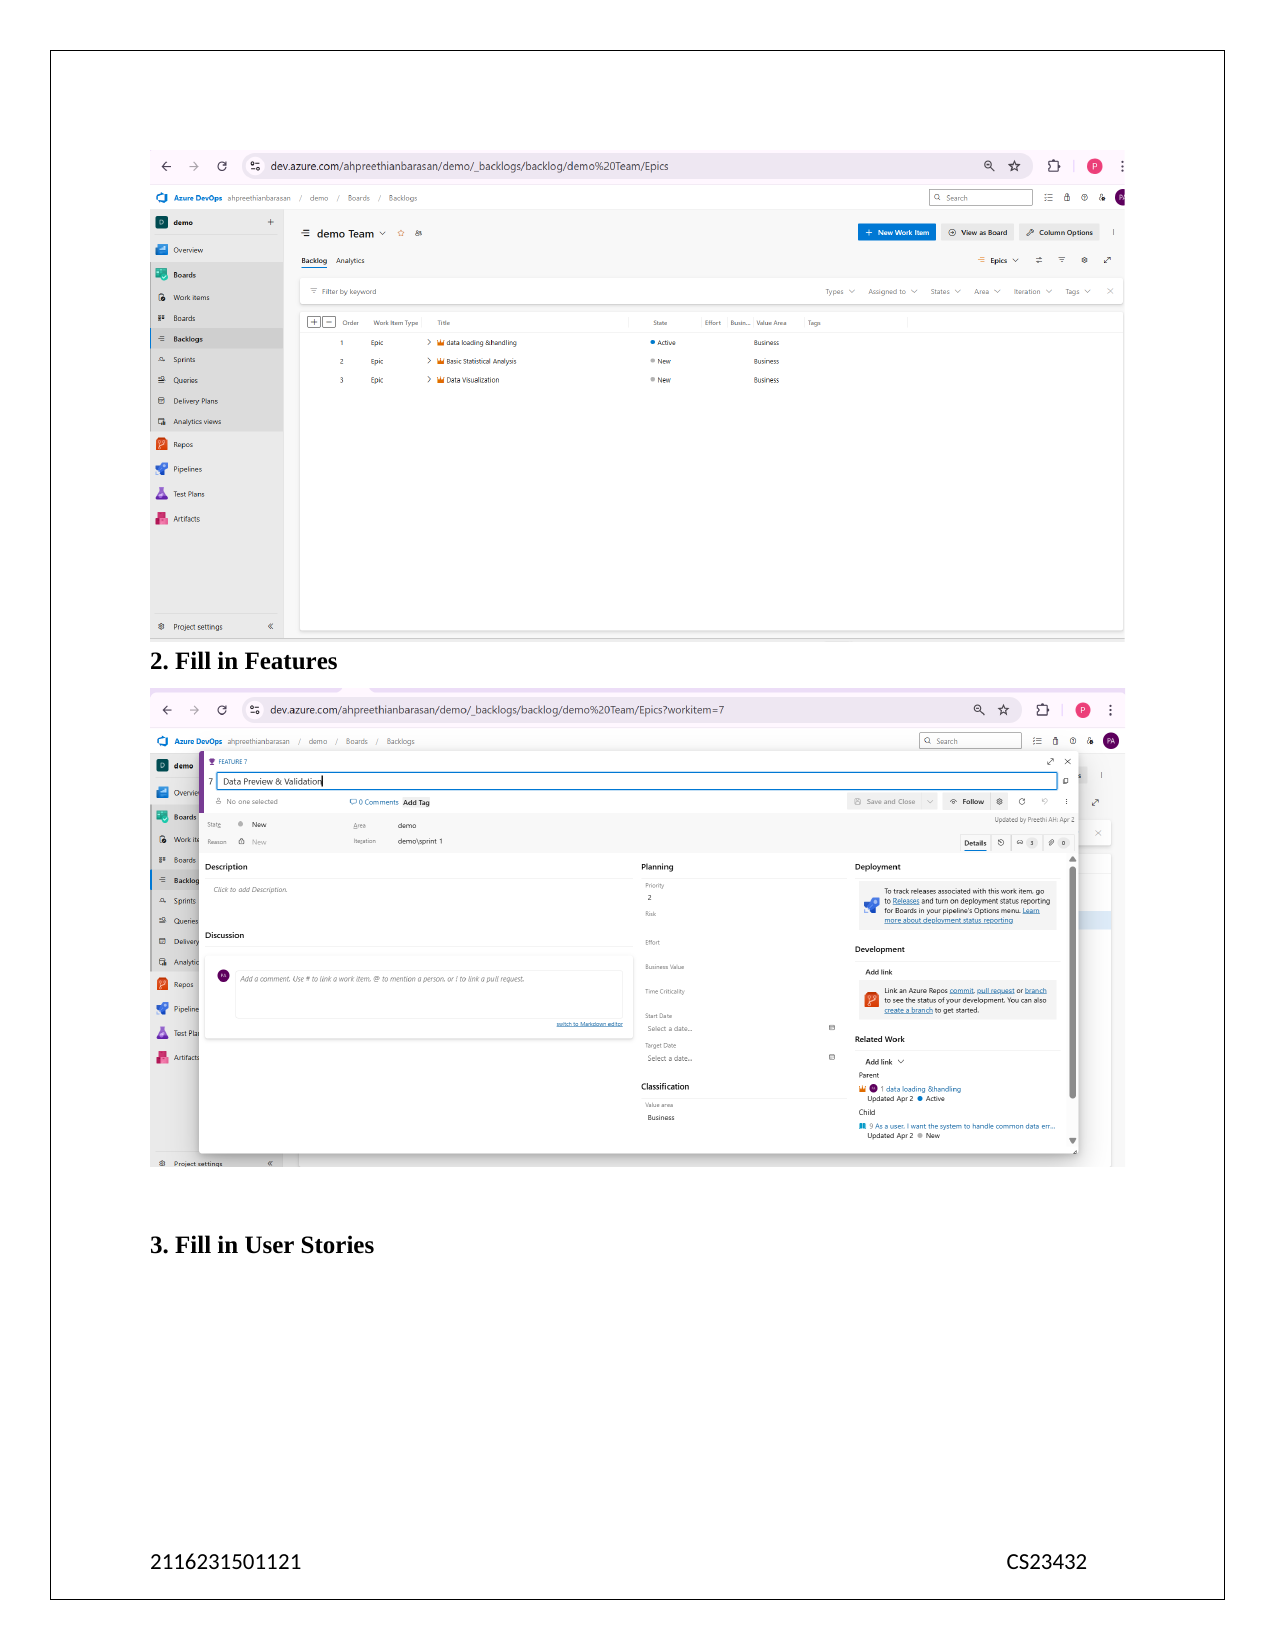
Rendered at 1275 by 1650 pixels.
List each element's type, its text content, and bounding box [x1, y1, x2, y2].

picture [150, 688, 1125, 1167]
picture [150, 150, 1125, 642]
subtitle Fill in User Stories [150, 1230, 1125, 1259]
text 2. Fill in Features [150, 646, 1125, 674]
